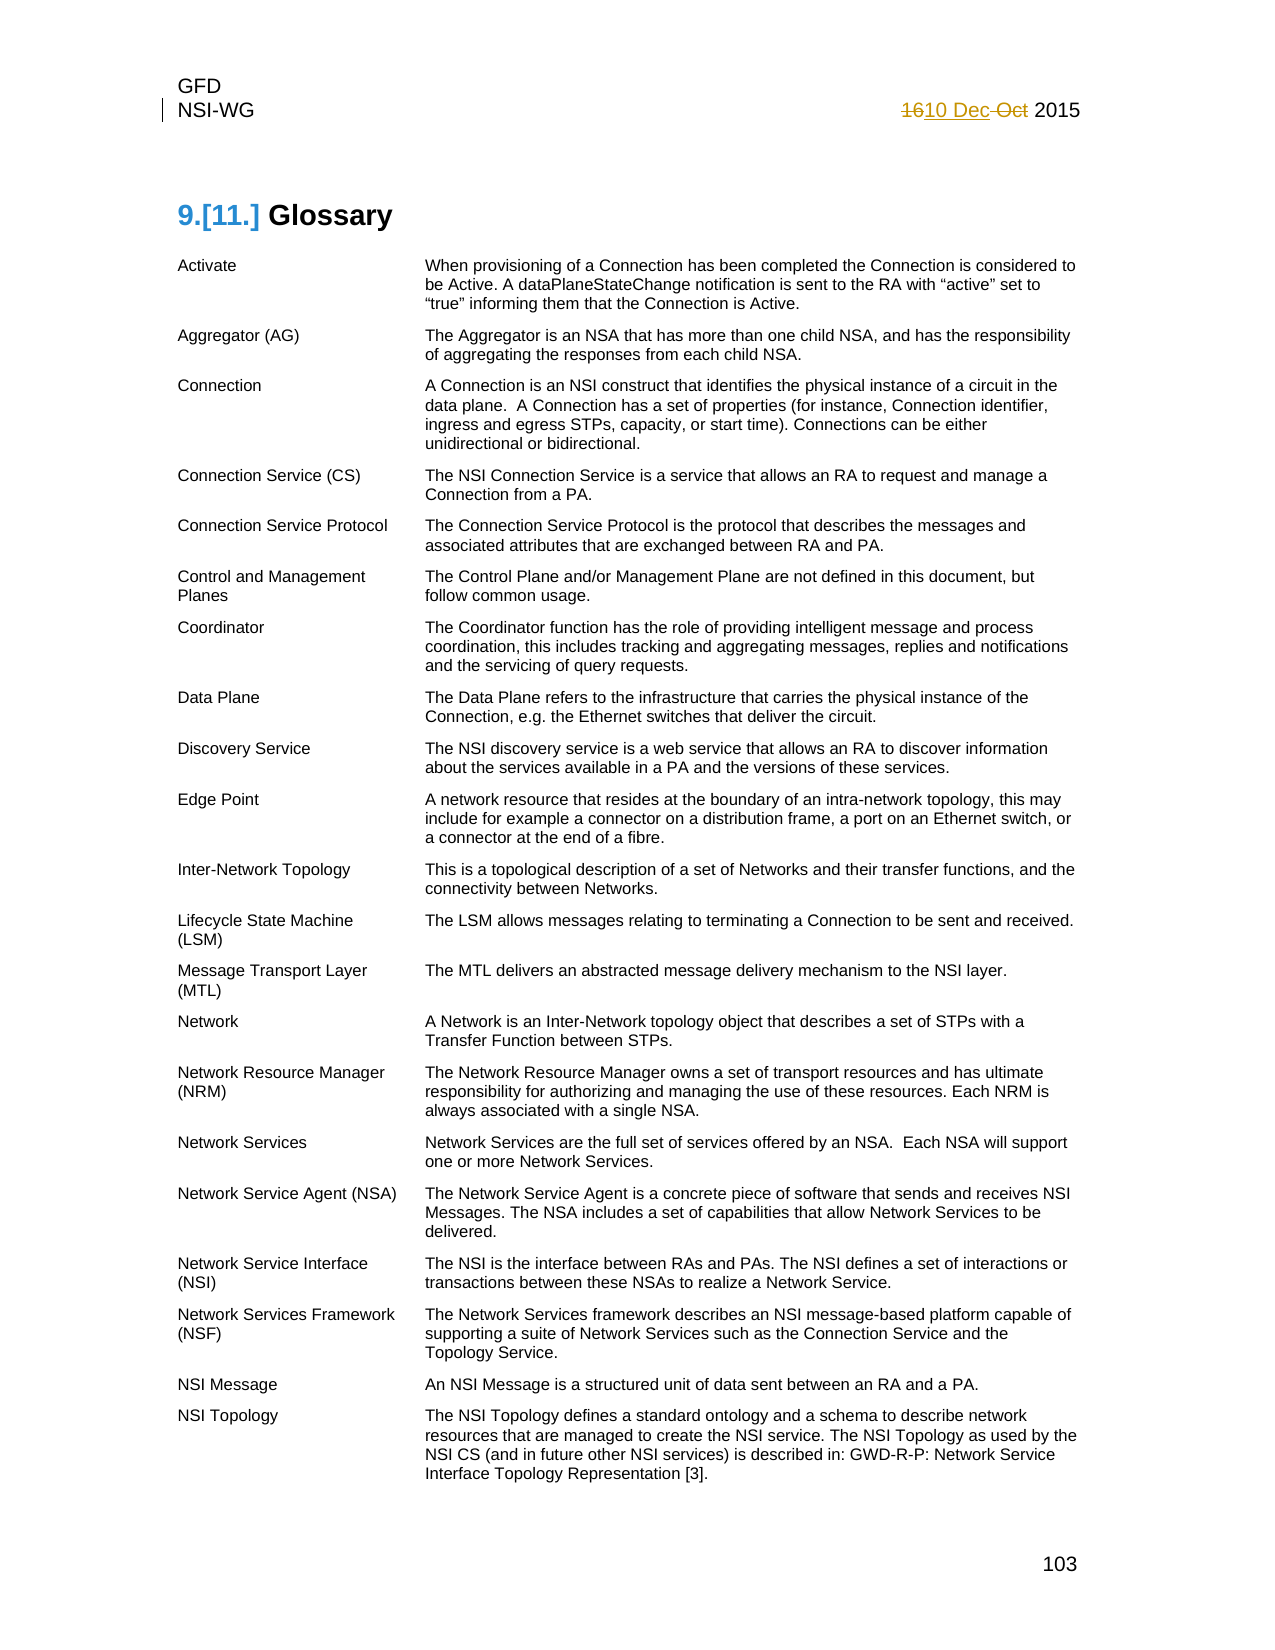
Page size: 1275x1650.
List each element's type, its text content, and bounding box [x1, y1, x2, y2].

subtitle Glossary [177, 198, 1098, 231]
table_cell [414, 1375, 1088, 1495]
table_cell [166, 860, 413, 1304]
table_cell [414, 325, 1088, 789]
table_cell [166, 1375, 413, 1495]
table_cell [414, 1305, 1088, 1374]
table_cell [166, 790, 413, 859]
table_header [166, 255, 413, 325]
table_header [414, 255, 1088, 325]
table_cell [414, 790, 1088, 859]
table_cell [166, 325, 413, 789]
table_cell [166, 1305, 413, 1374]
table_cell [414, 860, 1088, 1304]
